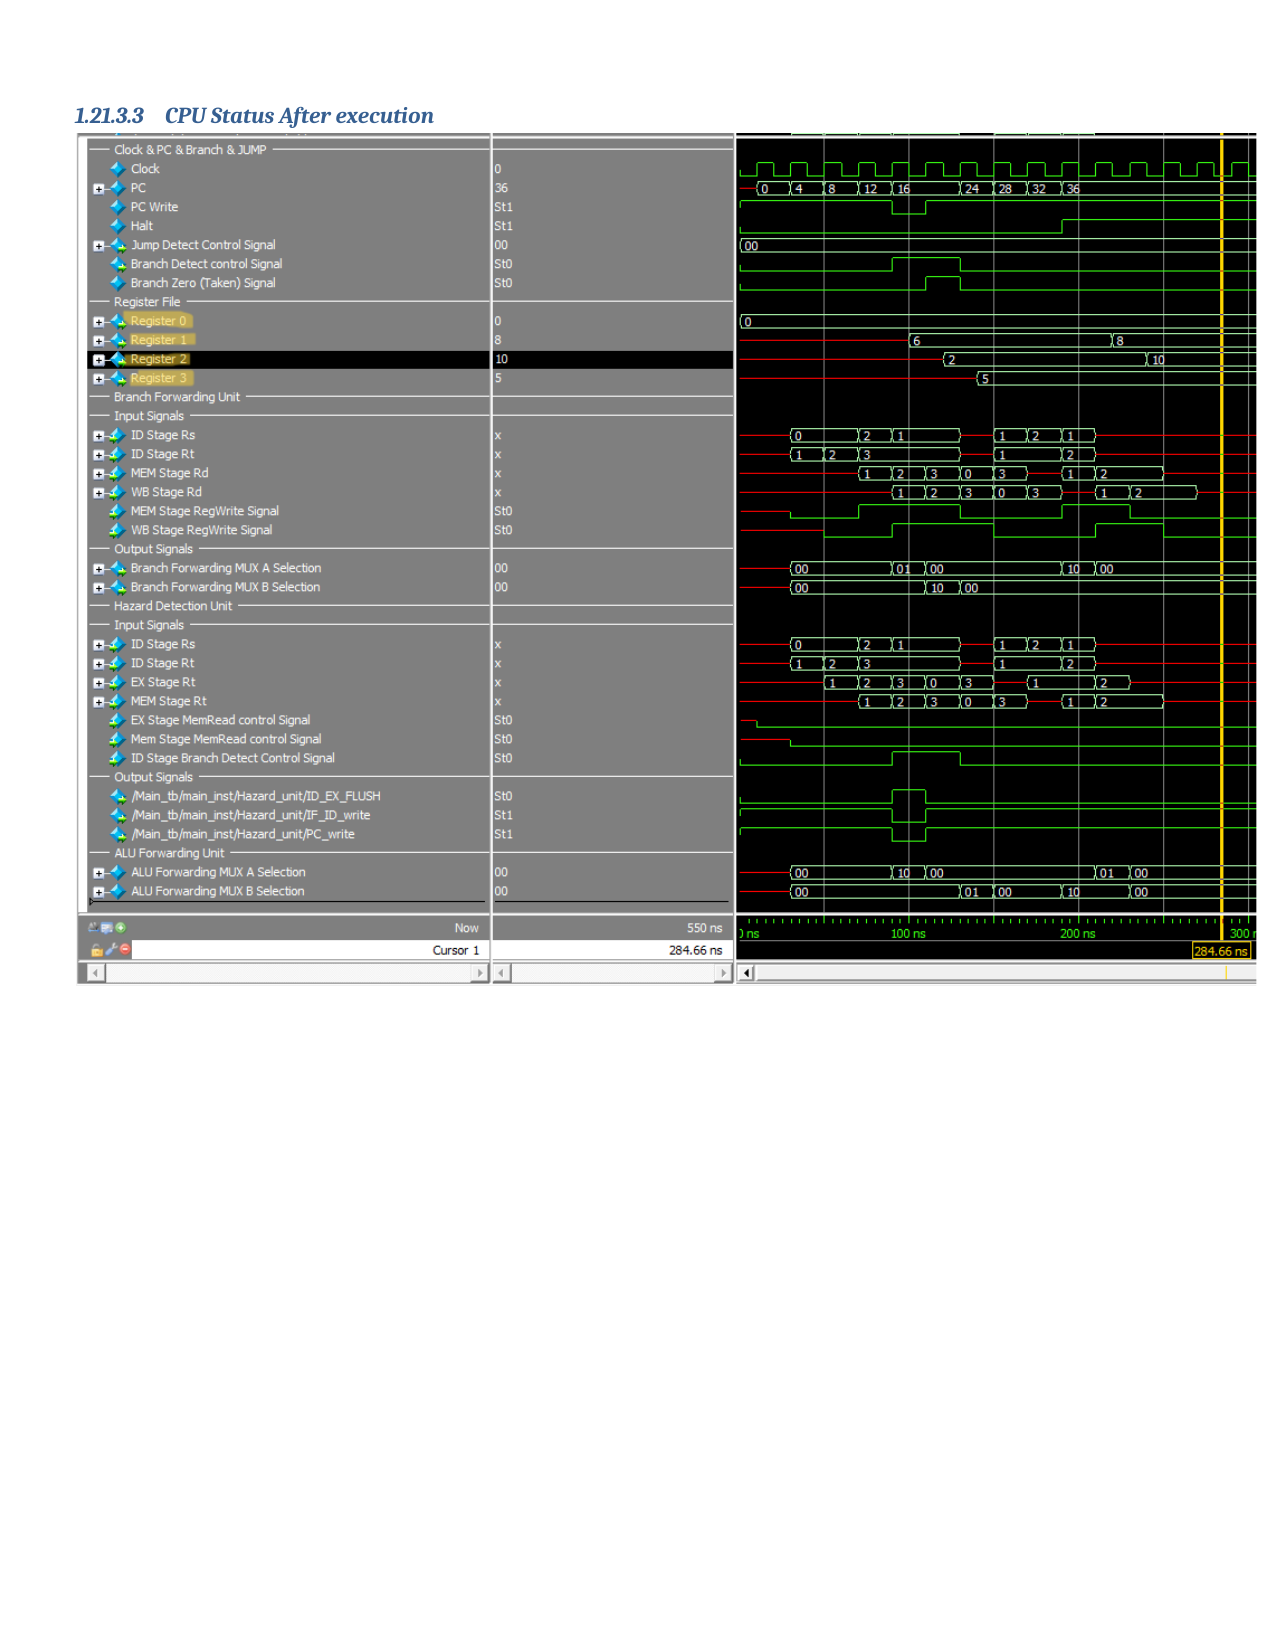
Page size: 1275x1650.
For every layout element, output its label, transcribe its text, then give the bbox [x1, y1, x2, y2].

picture [75, 133, 1257, 986]
subtitle CPU Status After execution [75, 103, 1200, 129]
